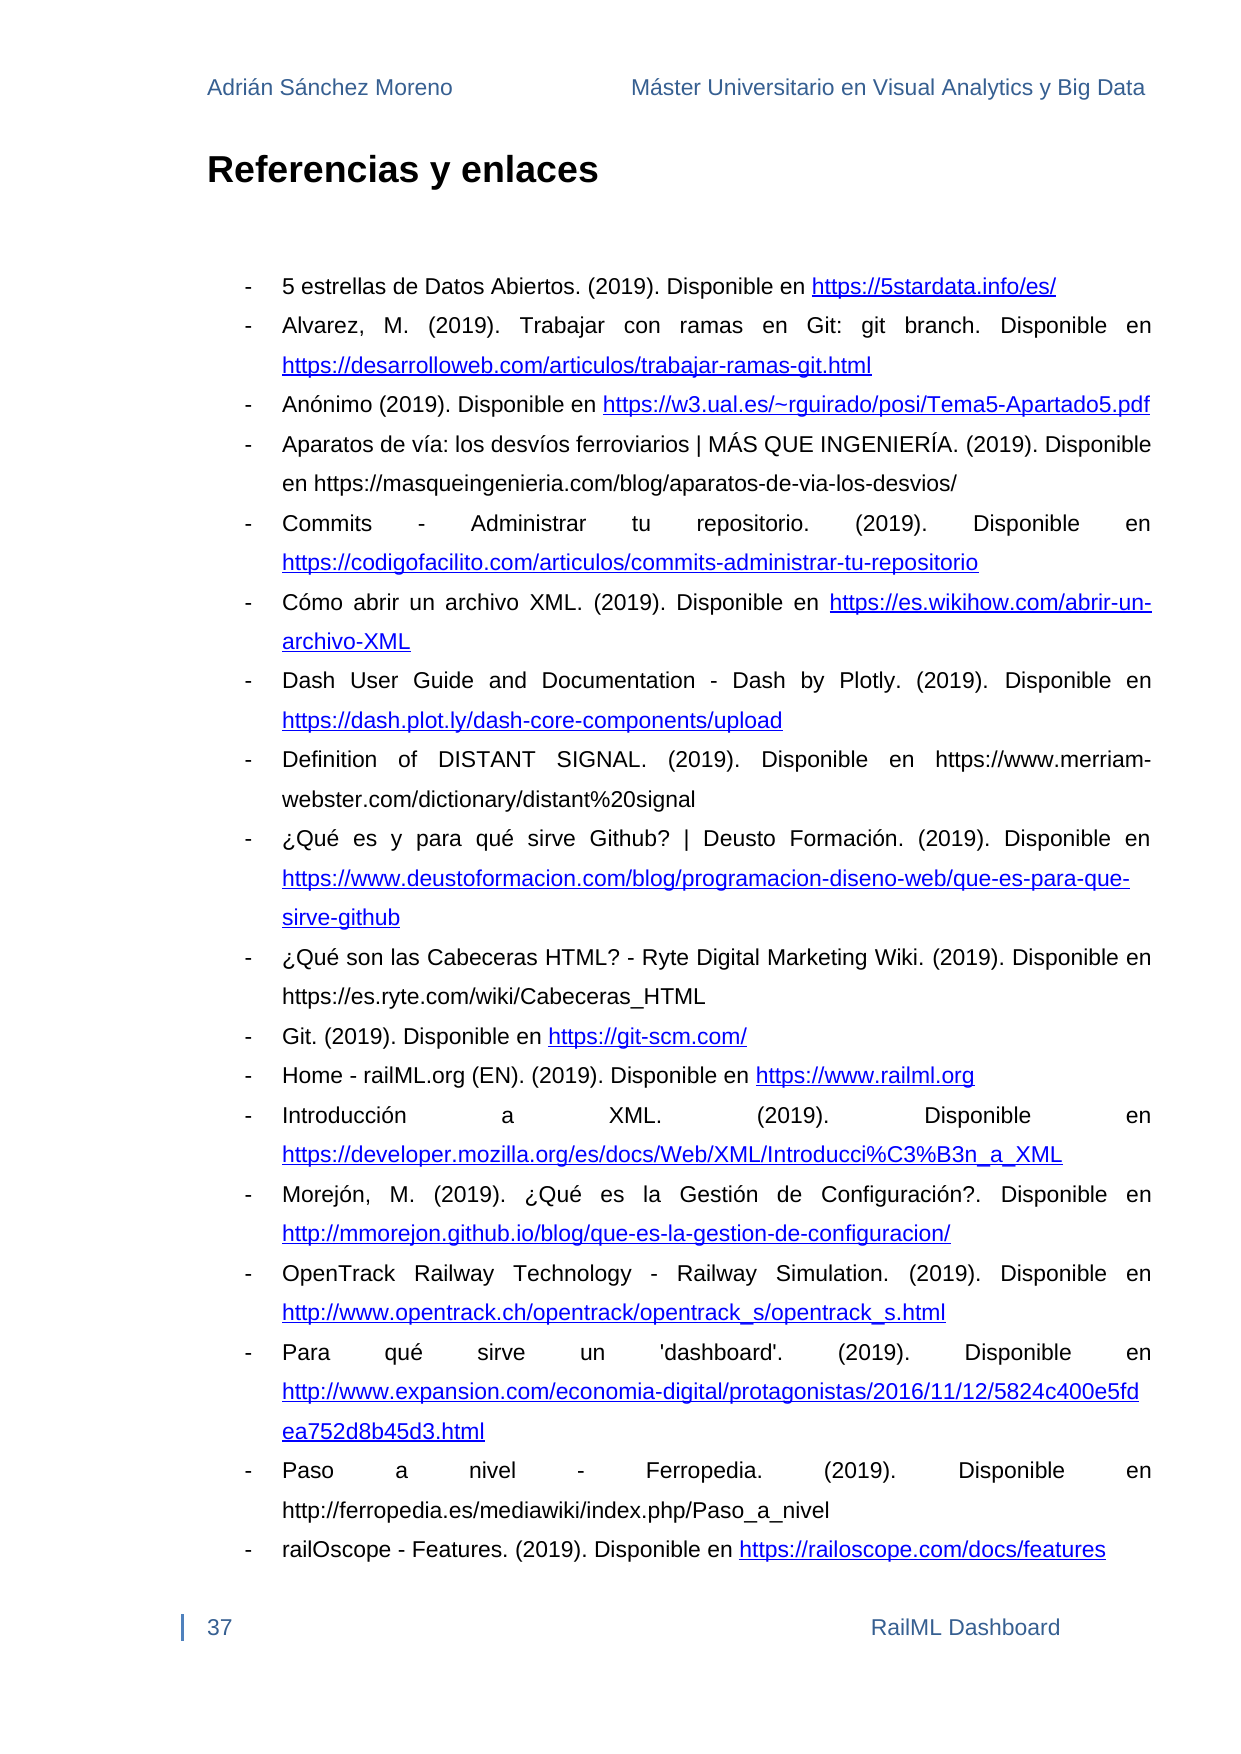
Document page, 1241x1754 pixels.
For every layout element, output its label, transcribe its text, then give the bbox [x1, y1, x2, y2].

list Alvarez, M. (2019). Trabajar con ramas en Git: git branch. Disponible en https://desarrolloweb.com/articulos/trabajar-ramas-git.html [244, 312, 1152, 378]
list Dash User Guide and Documentation - Dash by Plotly. (2019). Disponible en https://dash.plot.ly/dash-core-components/upload [244, 667, 1152, 733]
list Home - railML.org (EN). (2019). Disponible en https://www.railml.org [244, 1062, 1152, 1089]
list Para qué sirve un 'dashboard'. (2019). Disponible en http://www.expansion.com/economia-digital/protagonistas/2016/11/12/5824c400e5fdea752d8b45d3.html [244, 1339, 1152, 1444]
list railOscope - Features. (2019). Disponible en https://railoscope.com/docs/features [244, 1536, 1152, 1562]
list Anónimo (2019). Disponible en https://w3.ual.es/~rguirado/posi/Tema5-Apartado5.pdf [244, 391, 1152, 417]
list Git. (2019). Disponible en https://git-scm.com/ [244, 1023, 1152, 1049]
list Introducción a XML. (2019). Disponible en https://developer.mozilla.org/es/docs/Web/XML/Introducci%C3%B3n_a_XML [244, 1102, 1152, 1168]
list ¿Qué es y para qué sirve Github? | Deusto Formación. (2019). Disponible en https://www.deustoformacion.com/blog/programacion-diseno-web/que-es-para-que-sirve-github [244, 825, 1152, 931]
list Morejón, M. (2019). ¿Qué es la Gestión de Configuración?. Disponible en http://mmorejon.github.io/blog/que-es-la-gestion-de-configuracion/ [244, 1181, 1152, 1247]
list Paso a nivel - Ferropedia. (2019). Disponible en http://ferropedia.es/mediawiki/index.php/Paso_a_nivel [244, 1457, 1152, 1523]
list ¿Qué son las Cabeceras HTML? - Ryte Digital Marketing Wiki. (2019). Disponible en https://es.ryte.com/wiki/Cabeceras_HTML [244, 944, 1152, 1010]
subtitle Referencias y enlaces [207, 148, 1152, 191]
list Cómo abrir un archivo XML. (2019). Disponible en https://es.wikihow.com/abrir-un-archivo-XML [244, 588, 1152, 654]
list Aparatos de vía: los desvíos ferroviarios | MÁS QUE INGENIERÍA. (2019). Disponible en https://masqueingenieria.com/blog/aparatos-de-via-los-desvios/ [244, 431, 1152, 496]
list Commits - Administrar tu repositorio. (2019). Disponible en https://codigofacilito.com/articulos/commits-administrar-tu-repositorio [244, 509, 1152, 575]
list 5 estrellas de Datos Abiertos. (2019). Disponible en https://5stardata.info/es/ [244, 273, 1152, 299]
list Definition of DISTANT SIGNAL. (2019). Disponible en https://www.merriam-webster.com/dictionary/distant%20signal [244, 746, 1152, 812]
list OpenTrack Railway Technology - Railway Simulation. (2019). Disponible en http://www.opentrack.ch/opentrack/opentrack_s/opentrack_s.html [244, 1260, 1152, 1326]
